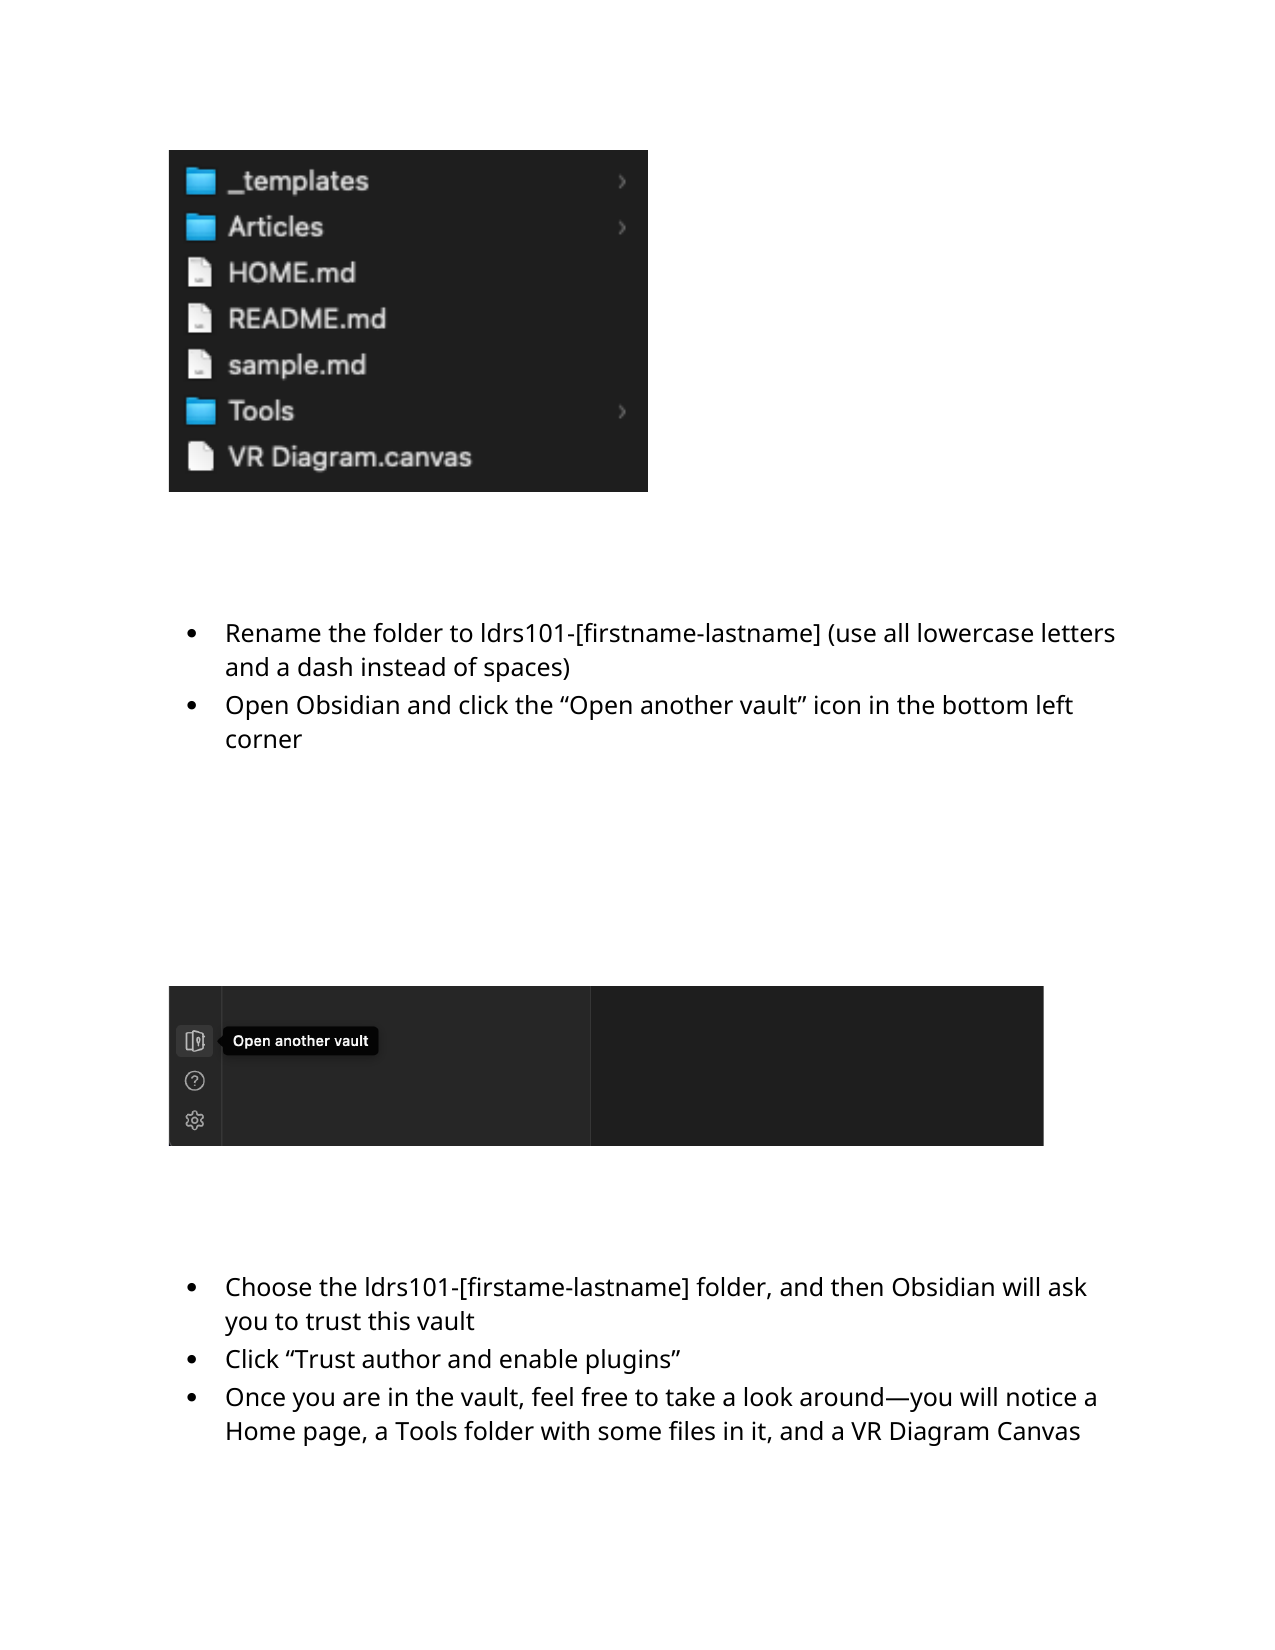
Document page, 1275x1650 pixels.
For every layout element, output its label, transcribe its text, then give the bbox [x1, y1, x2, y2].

picture [168, 150, 648, 492]
list Rename the folder to ldrs101-[firstname-lastname] (use all lowercase letters and a dash instead of spaces) [187, 616, 1125, 684]
list Once you are in the vault, feel free to take a look around—you will notice a Home page, a Tools folder with some files in it, and a VR Diagram Canvas [187, 1379, 1125, 1448]
list Choose the ldrs101-[firstame-lastname] folder, and then Obsidian will ask you to trust this vault [187, 1270, 1125, 1338]
list Open Obsidian and click the “Open another vault” icon in the bottom left corner [187, 688, 1125, 756]
picture [168, 986, 1044, 1146]
list Click “Trust author and enable plugins” [187, 1342, 1125, 1376]
